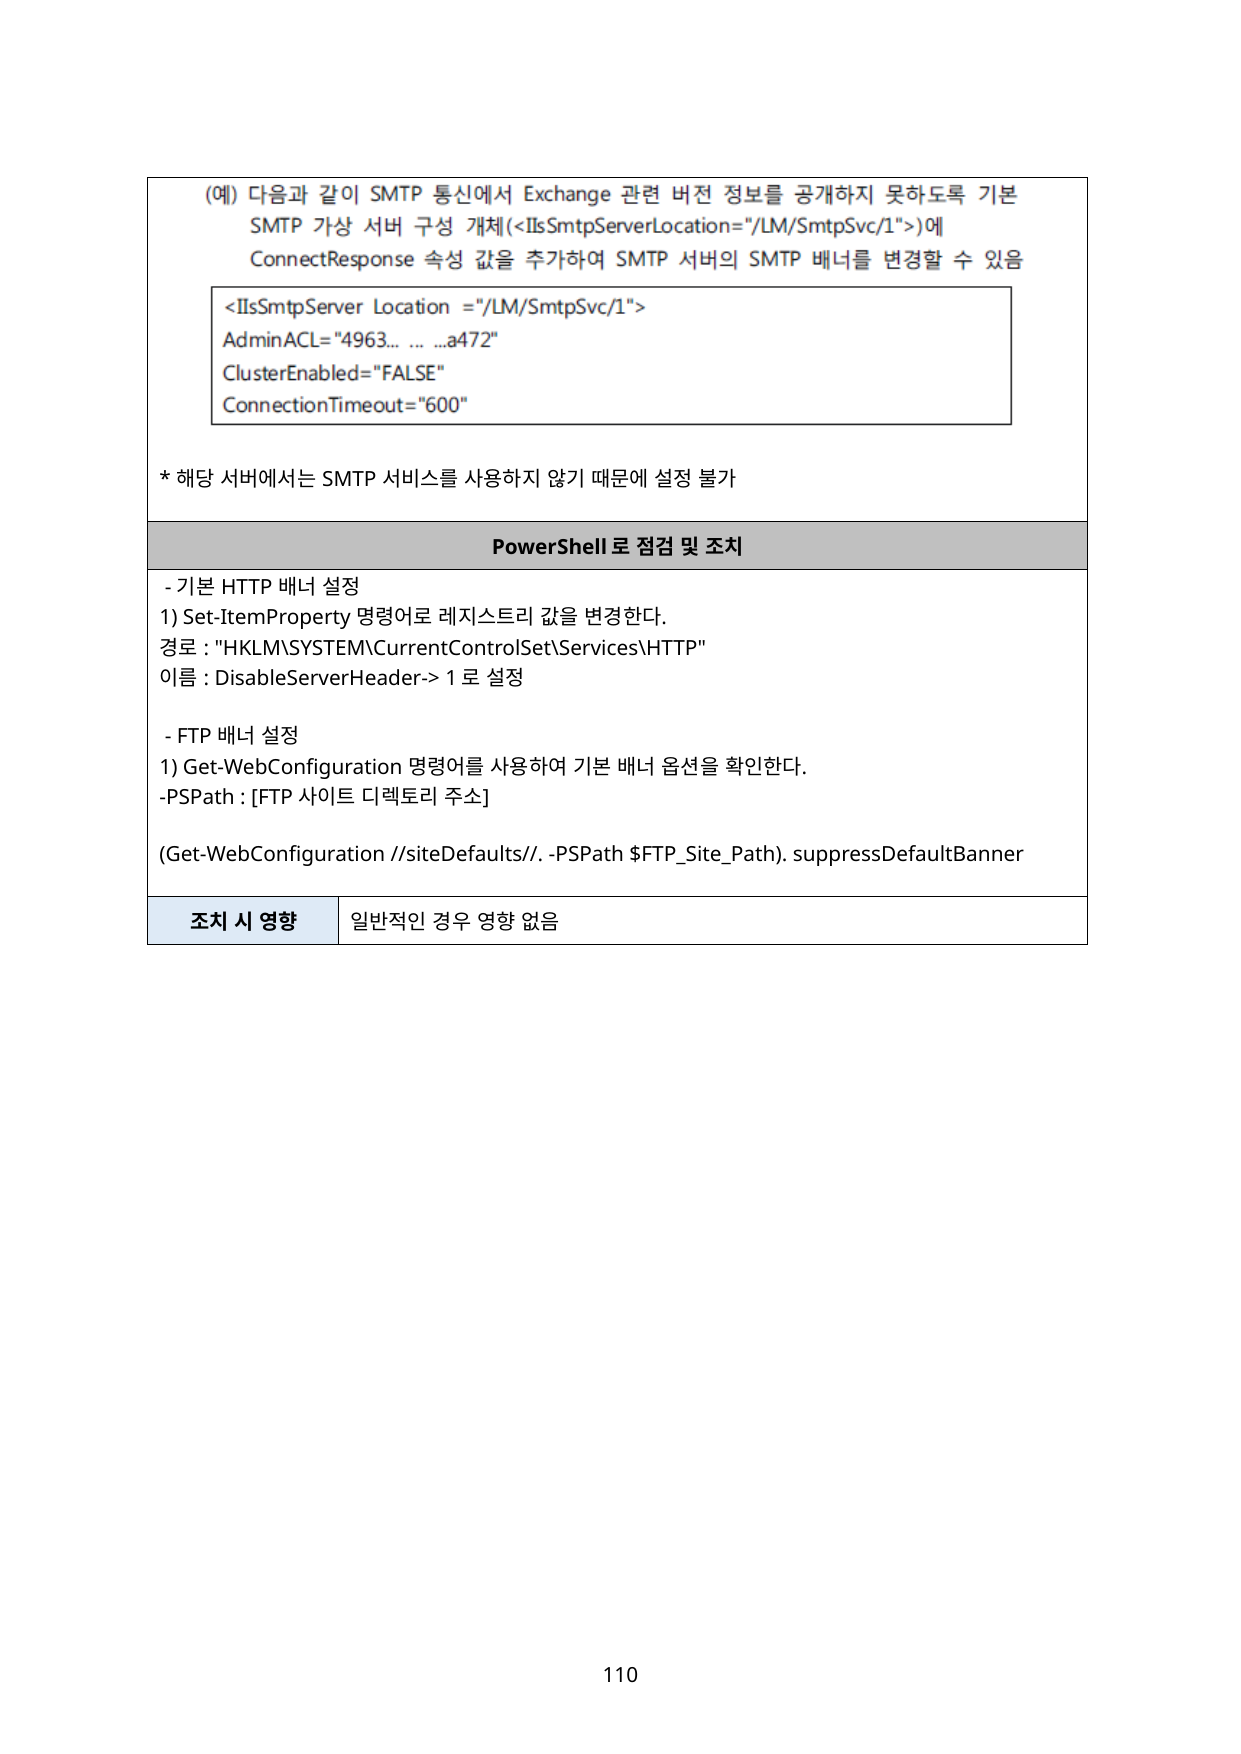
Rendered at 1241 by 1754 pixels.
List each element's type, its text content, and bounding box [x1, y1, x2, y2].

table_cell - 기본 HTTP 배너 설정 1) Set-ItemProperty 명령어로 레지스트리 값을 변경한다. 경로 : "HKLM\SYSTEM\CurrentControlSet\Services\HTTP" 이름 : DisableServerHeader-> 1로 설정 - FTP 배너 설정 1) Get-WebConfiguration 명령어를 사용하여 기본 배너 옵션을 확인한다. -PSPath : [FTP 사이트 디렉토리 주소] (Get-WebConfiguration //siteDefaults//. -PSPath $FTP_Site_Path). suppressDefaultBanner [148, 570, 1087, 896]
picture [204, 178, 1031, 434]
table_cell PowerShell로 점검 및 조치 [148, 522, 1087, 569]
table_cell 일반적인 경우 영향 없음 [339, 897, 1087, 944]
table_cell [148, 178, 1087, 521]
table_cell 조치 시 영향 [148, 897, 338, 944]
